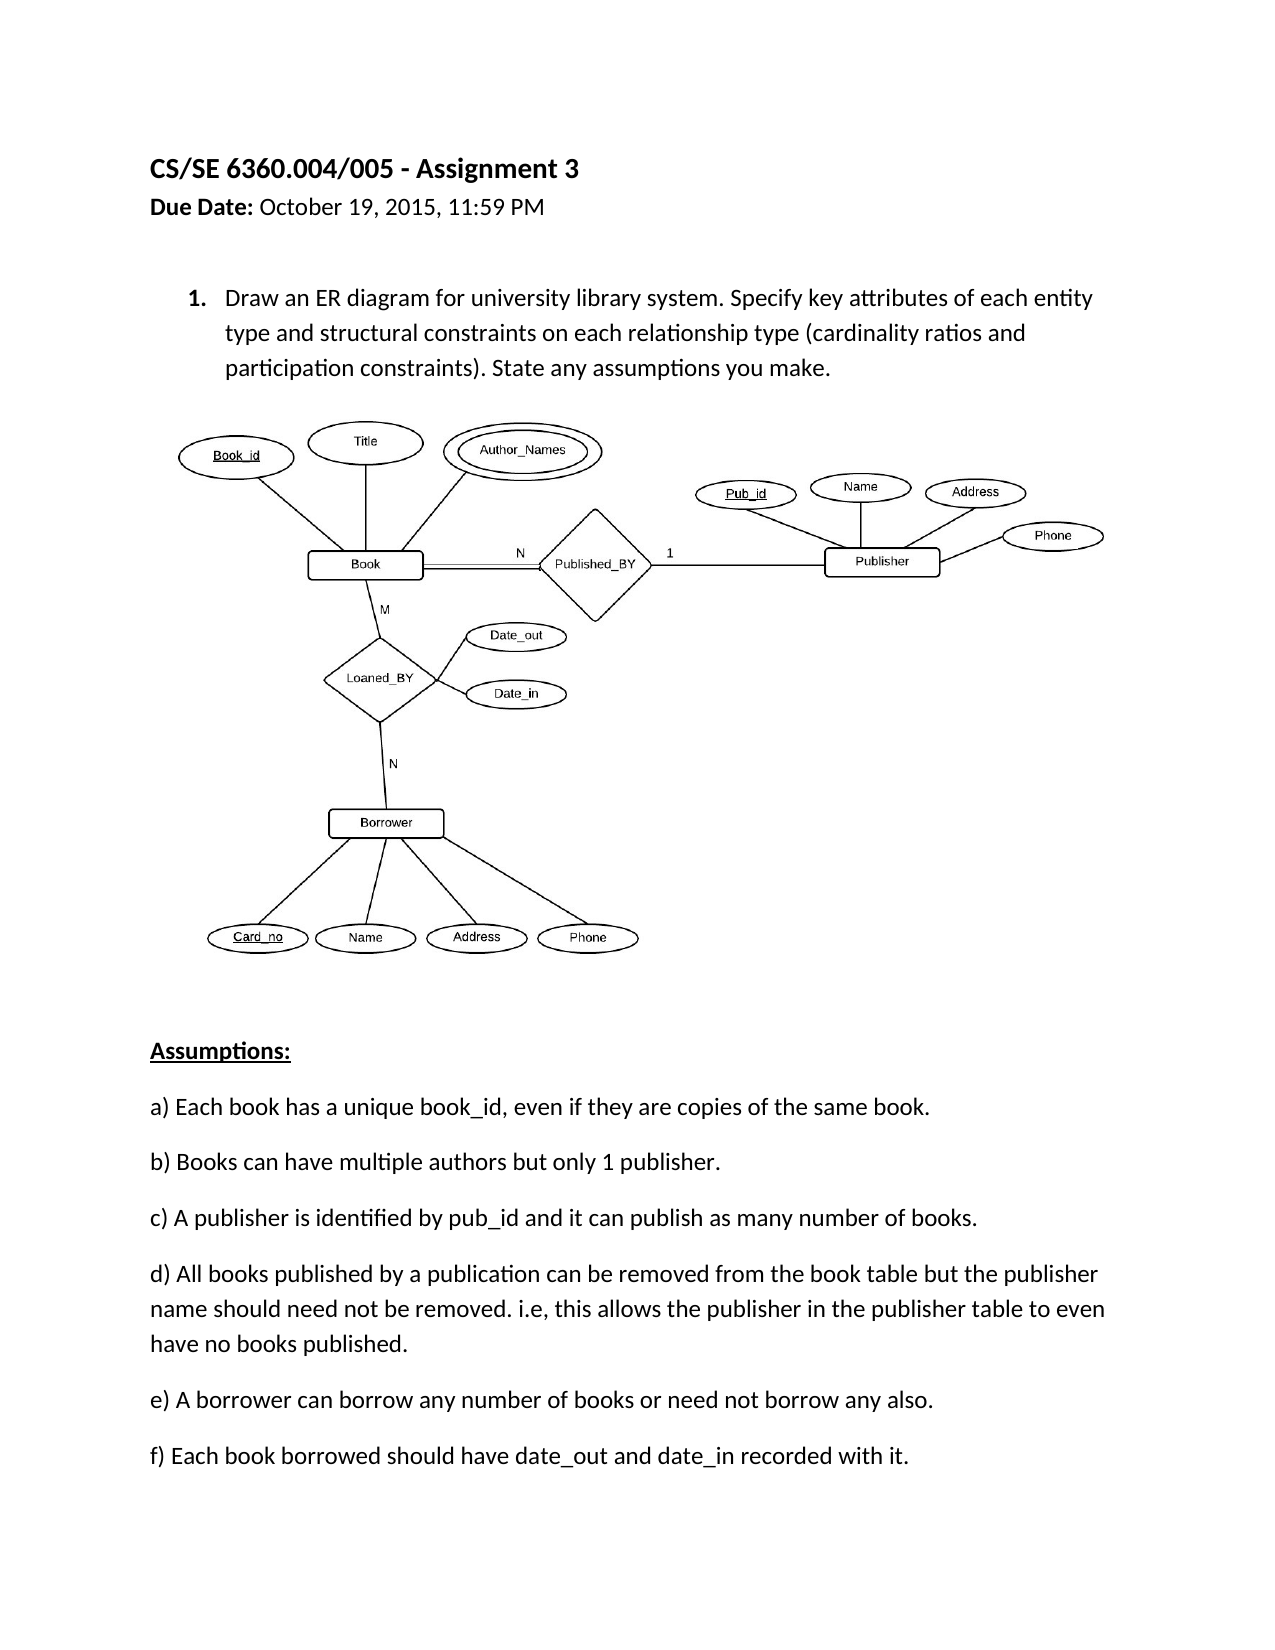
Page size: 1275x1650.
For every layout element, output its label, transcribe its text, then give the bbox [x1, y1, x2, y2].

text c) A publisher is identified by pub_id and it can publish as many number of books. [150, 1202, 1125, 1233]
text a) Each book has a unique book_id, even if they are copies of the same book. [150, 1091, 1125, 1121]
text CS/SE 6360.004/005 - Assignment 3 [150, 150, 1125, 186]
text f) Each book borrowed should have date_out and date_in recorded with it. [150, 1440, 1125, 1470]
text d) All books published by a publication can be removed from the book table but the publisher name should need not be removed. i.e, this allows the publisher in the publisher table to even have no books published. [150, 1258, 1125, 1359]
picture [150, 407, 1125, 1010]
list Draw an ER diagram for university library system. Specify key attributes of each entity type and structural constraints on each relationship type (cardinality ratios and participation constraints). State any assumptions you make. [187, 282, 1125, 382]
text e) A borrower can borrow any number of books or need not borrow any also. [150, 1384, 1125, 1414]
text Assumptions: [150, 1035, 1125, 1065]
text Due Date: October 19, 2015, 11:59 PM [150, 191, 1125, 221]
text b) Books can have multiple authors but only 1 publisher. [150, 1146, 1125, 1177]
